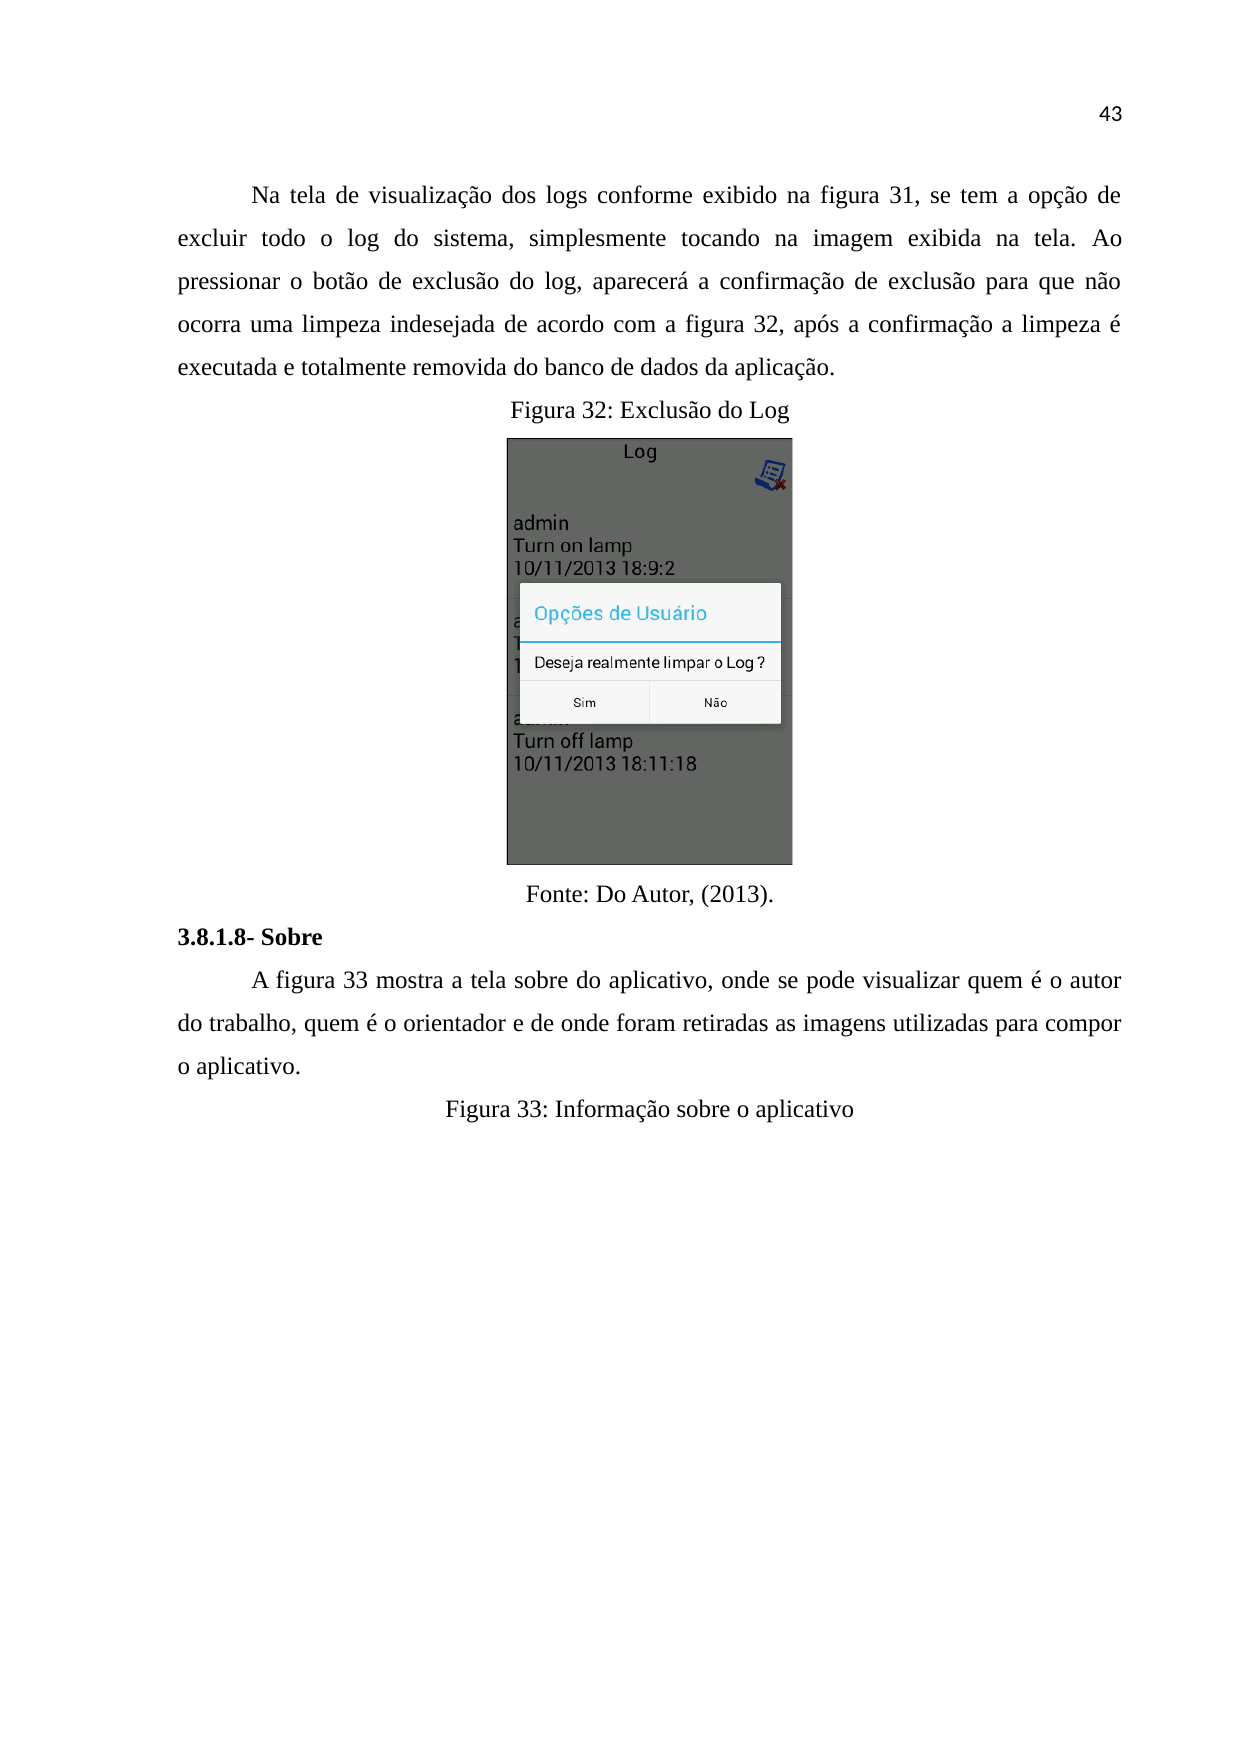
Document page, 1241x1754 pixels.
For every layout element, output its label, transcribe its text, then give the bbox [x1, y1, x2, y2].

text 3.8.1.8- Sobre [177, 922, 1122, 951]
text Figura 32: Exclusão do Log [177, 396, 1122, 424]
text Na tela de visualização dos logs conforme exibido na figura 31, se tem a opção de excluir todo o log do sistema, simplesmente tocando na imagem exibida na tela. Ao pressionar o botão de exclusão do log, aparecerá a confirmação de exclusão para que não ocorra uma limpeza indesejada de acordo com a figura 32, após a confirmação a limpeza é executada e totalmente removida do banco de dados da aplicação. [177, 180, 1122, 381]
text Fonte: Do Autor, (2013). [177, 879, 1122, 907]
picture [506, 438, 793, 865]
text A figura 33 mostra a tela sobre do aplicativo, onde se pode visualizar quem é o autor do trabalho, quem é o orientador e de onde foram retiradas as imagens utilizadas para compor o aplicativo. [177, 965, 1122, 1080]
text Figura 33: Informação sobre o aplicativo [177, 1094, 1122, 1123]
